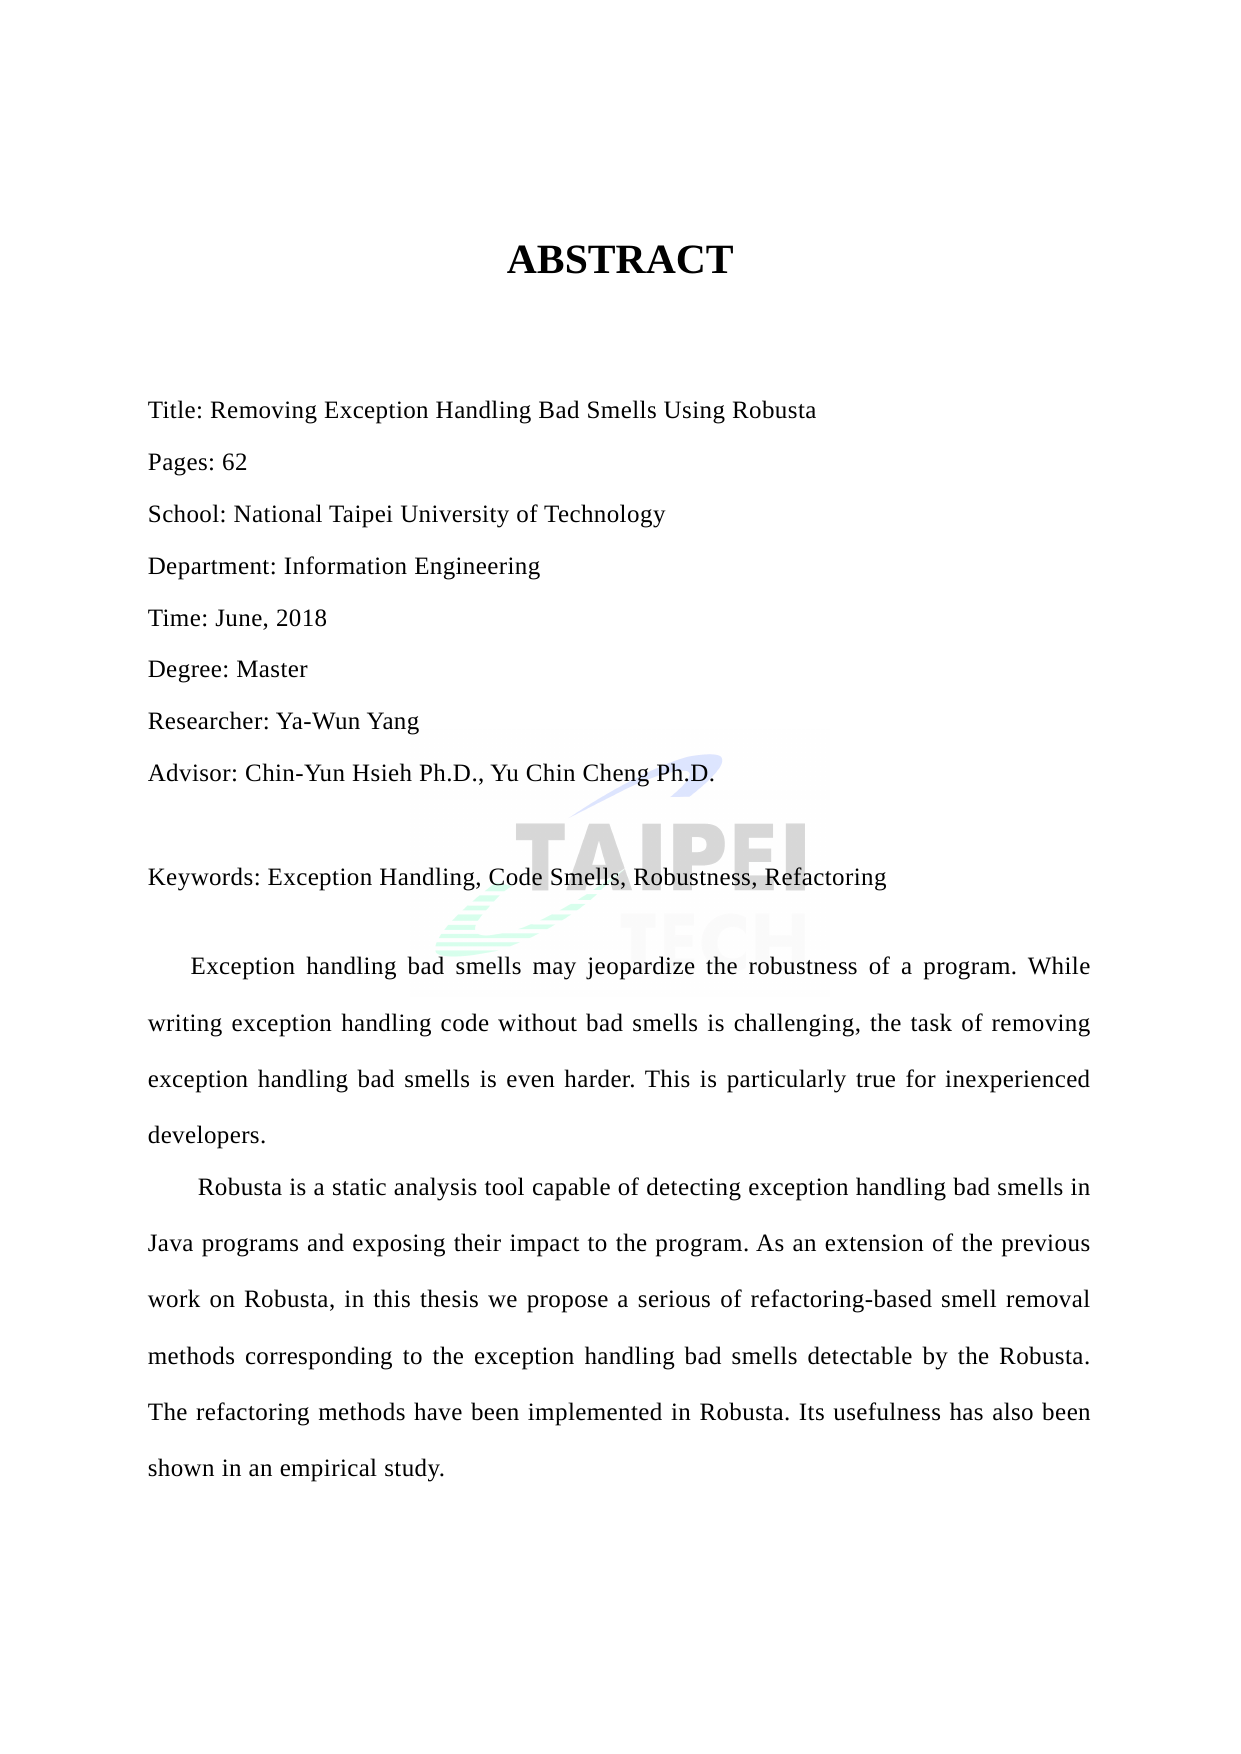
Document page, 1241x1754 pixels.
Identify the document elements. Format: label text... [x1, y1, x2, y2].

text Exception handling bad smells may jeopardize the robustness of a program. While writing exception handling code without bad smells is challenging, the task of removing exception handling bad smells is even harder. This is particularly true for inexperienced developers. [148, 947, 1092, 1153]
text Robusta is a static analysis tool capable of detecting exception handling bad smells in Java programs and exposing their impact to the program. As an extension of the previous work on Robusta, in this thesis we propose a serious of refactoring-based smell removal methods corresponding to the exception handling bad smells detectable by the Robusta. The refactoring methods have been implemented in Robusta. Its usefulness has also been shown in an empirical study. [148, 1168, 1092, 1486]
text Advisor: Chin-Yun Hsieh Ph.D., Yu Chin Cheng Ph.D. [148, 754, 1092, 791]
text Degree: Master [148, 650, 1092, 688]
text Title: Removing Exception Handling Bad Smells Using Robusta [148, 391, 1092, 428]
text Pages: 62 [148, 443, 1092, 480]
text Researcher: Ya-Wun Yang [148, 702, 1092, 739]
subtitle ABSTRACT [148, 221, 1092, 296]
text School: of Technology [148, 494, 1092, 532]
text Department: Information Engineering [148, 546, 1092, 584]
text Keywords: Exception Handling, Code Smells, Robustness, Refactoring [148, 858, 1092, 895]
text Time: June, 2018 [148, 598, 1092, 636]
